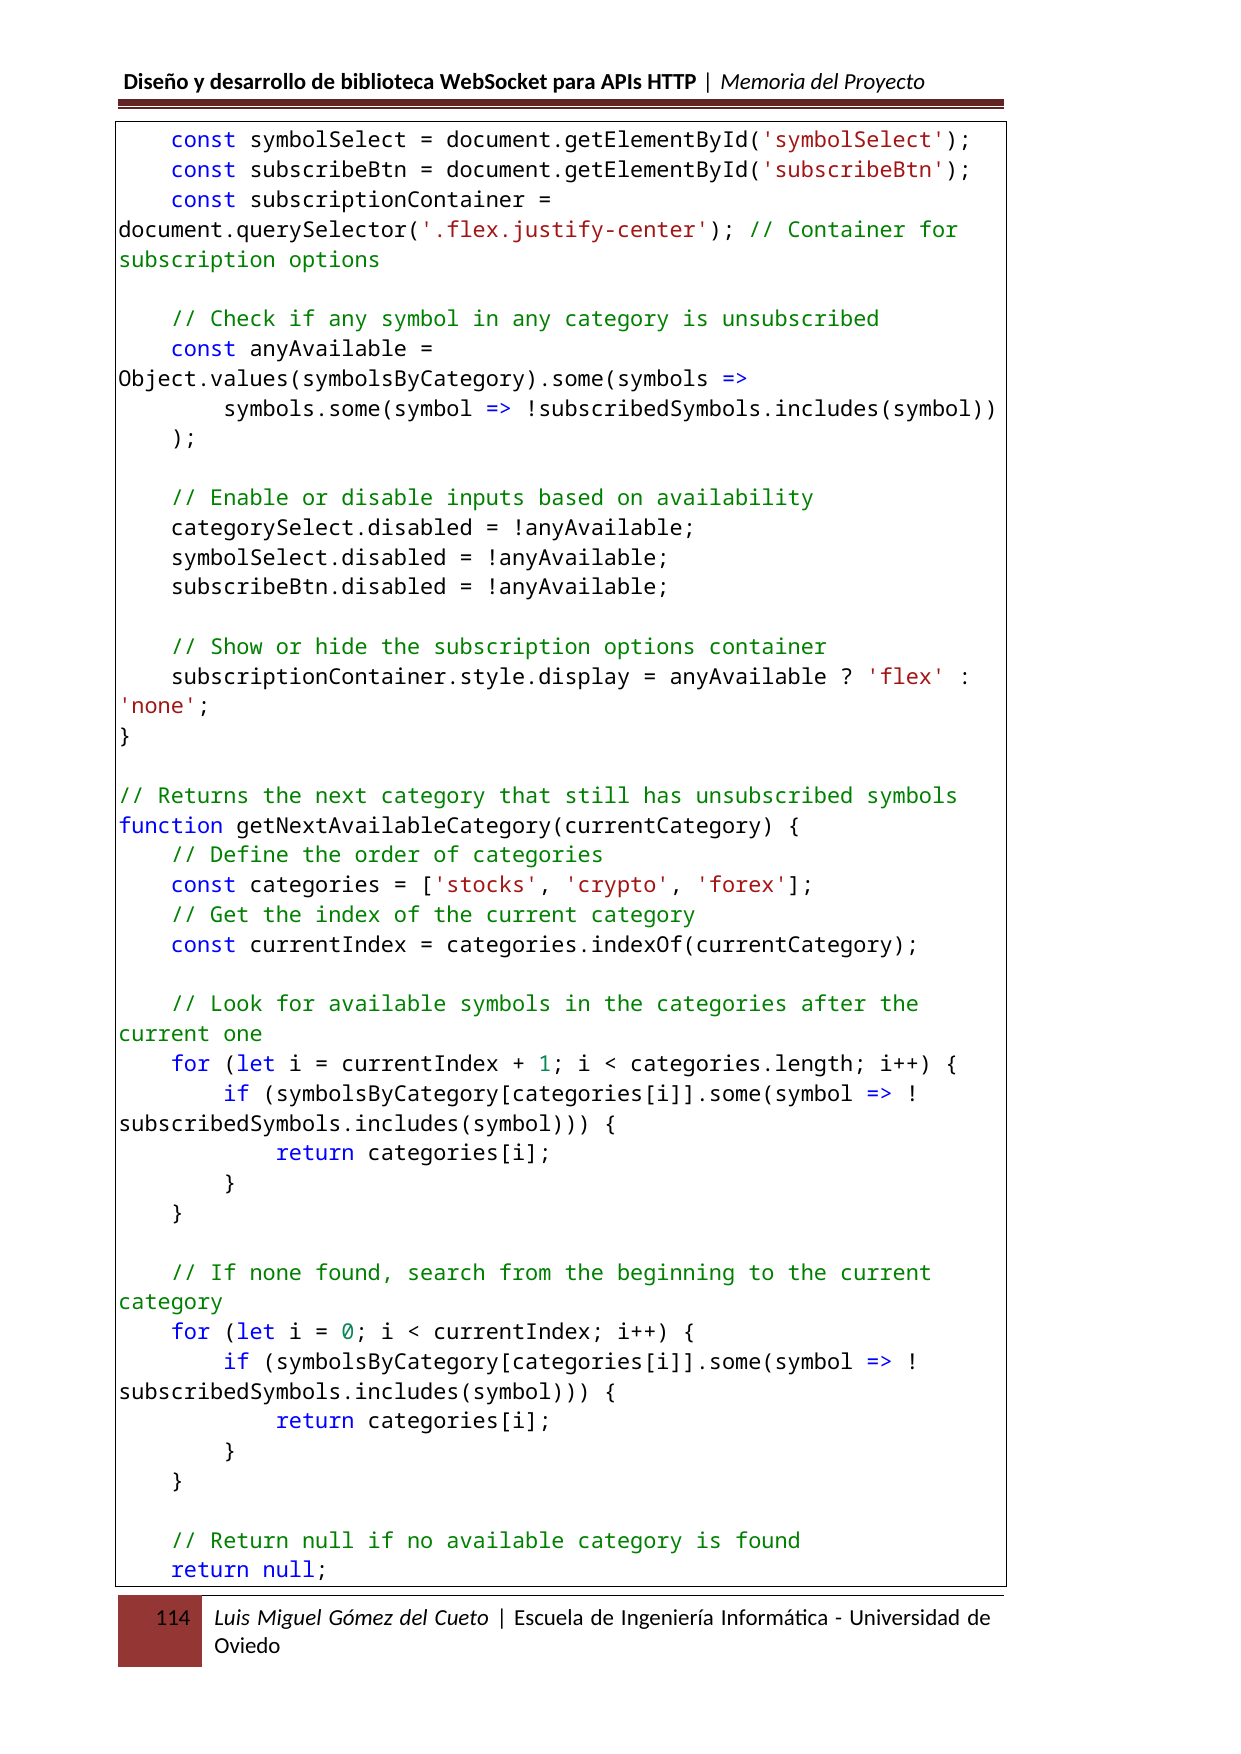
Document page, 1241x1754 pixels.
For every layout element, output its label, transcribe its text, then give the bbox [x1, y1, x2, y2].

text } [118, 720, 1004, 750]
text if (symbolsByCategory[categories[i]].some(symbol => !subscribedSymbols.includes(symbol))) { [118, 1346, 1004, 1405]
text categorySelect.disabled = !anyAvailable; [118, 512, 1004, 541]
text subscriptionContainer.style.display = anyAvailable ? 'flex' : 'none'; [118, 661, 1004, 720]
text } [118, 1465, 1004, 1495]
text } [118, 1167, 1004, 1197]
text const currentIndex = categories.indexOf(currentCategory); [118, 929, 1004, 958]
text symbolSelect.disabled = !anyAvailable; [118, 541, 1004, 571]
text } [118, 1435, 1004, 1465]
text // Return null if no available category is found [118, 1524, 1004, 1551]
text return categories[i]; [118, 1405, 1004, 1435]
text // Define the order of categories [118, 839, 1004, 869]
text const categories = ['stocks', 'crypto', 'forex']; [118, 869, 1004, 899]
text const subscribeBtn = document.getElementById('subscribeBtn'); [118, 154, 1004, 184]
text subscribeBtn.disabled = !anyAvailable; [118, 571, 1004, 601]
text // If none found, search from the beginning to the current category [118, 1256, 1004, 1316]
text // Enable or disable inputs based on availability [118, 482, 1004, 512]
text // Look for available symbols in the categories after the current one [118, 988, 1004, 1048]
text // Get the index of the current category [118, 899, 1004, 929]
text const anyAvailable = Object.values(symbolsByCategory).some(symbols => [118, 333, 1004, 392]
text if (symbolsByCategory[categories[i]].some(symbol => !subscribedSymbols.includes(symbol))) { [118, 1078, 1004, 1137]
text } [118, 1197, 1004, 1227]
text // Check if any symbol in any category is unsubscribed [118, 303, 1004, 333]
text const subscriptionContainer = document.querySelector('.flex.justify-center'); // Container for subscription options [118, 184, 1004, 273]
text // Show or hide the subscription options container [118, 631, 1004, 661]
text function getNextAvailableCategory(currentCategory) { [118, 809, 1004, 839]
text for (let i = 0; i < currentIndex; i++) { [118, 1316, 1004, 1346]
text symbols.some(symbol => !subscribedSymbols.includes(symbol)) [118, 392, 1004, 422]
text for (let i = currentIndex + 1; i < categories.length; i++) { [118, 1048, 1004, 1078]
text // Returns the next category that still has unsubscribed symbols [118, 780, 1004, 809]
text return null; [116, 1551, 1006, 1586]
text ); [118, 422, 1004, 452]
text return categories[i]; [118, 1137, 1004, 1167]
text const symbolSelect = document.getElementById('symbolSelect'); [116, 122, 1006, 154]
